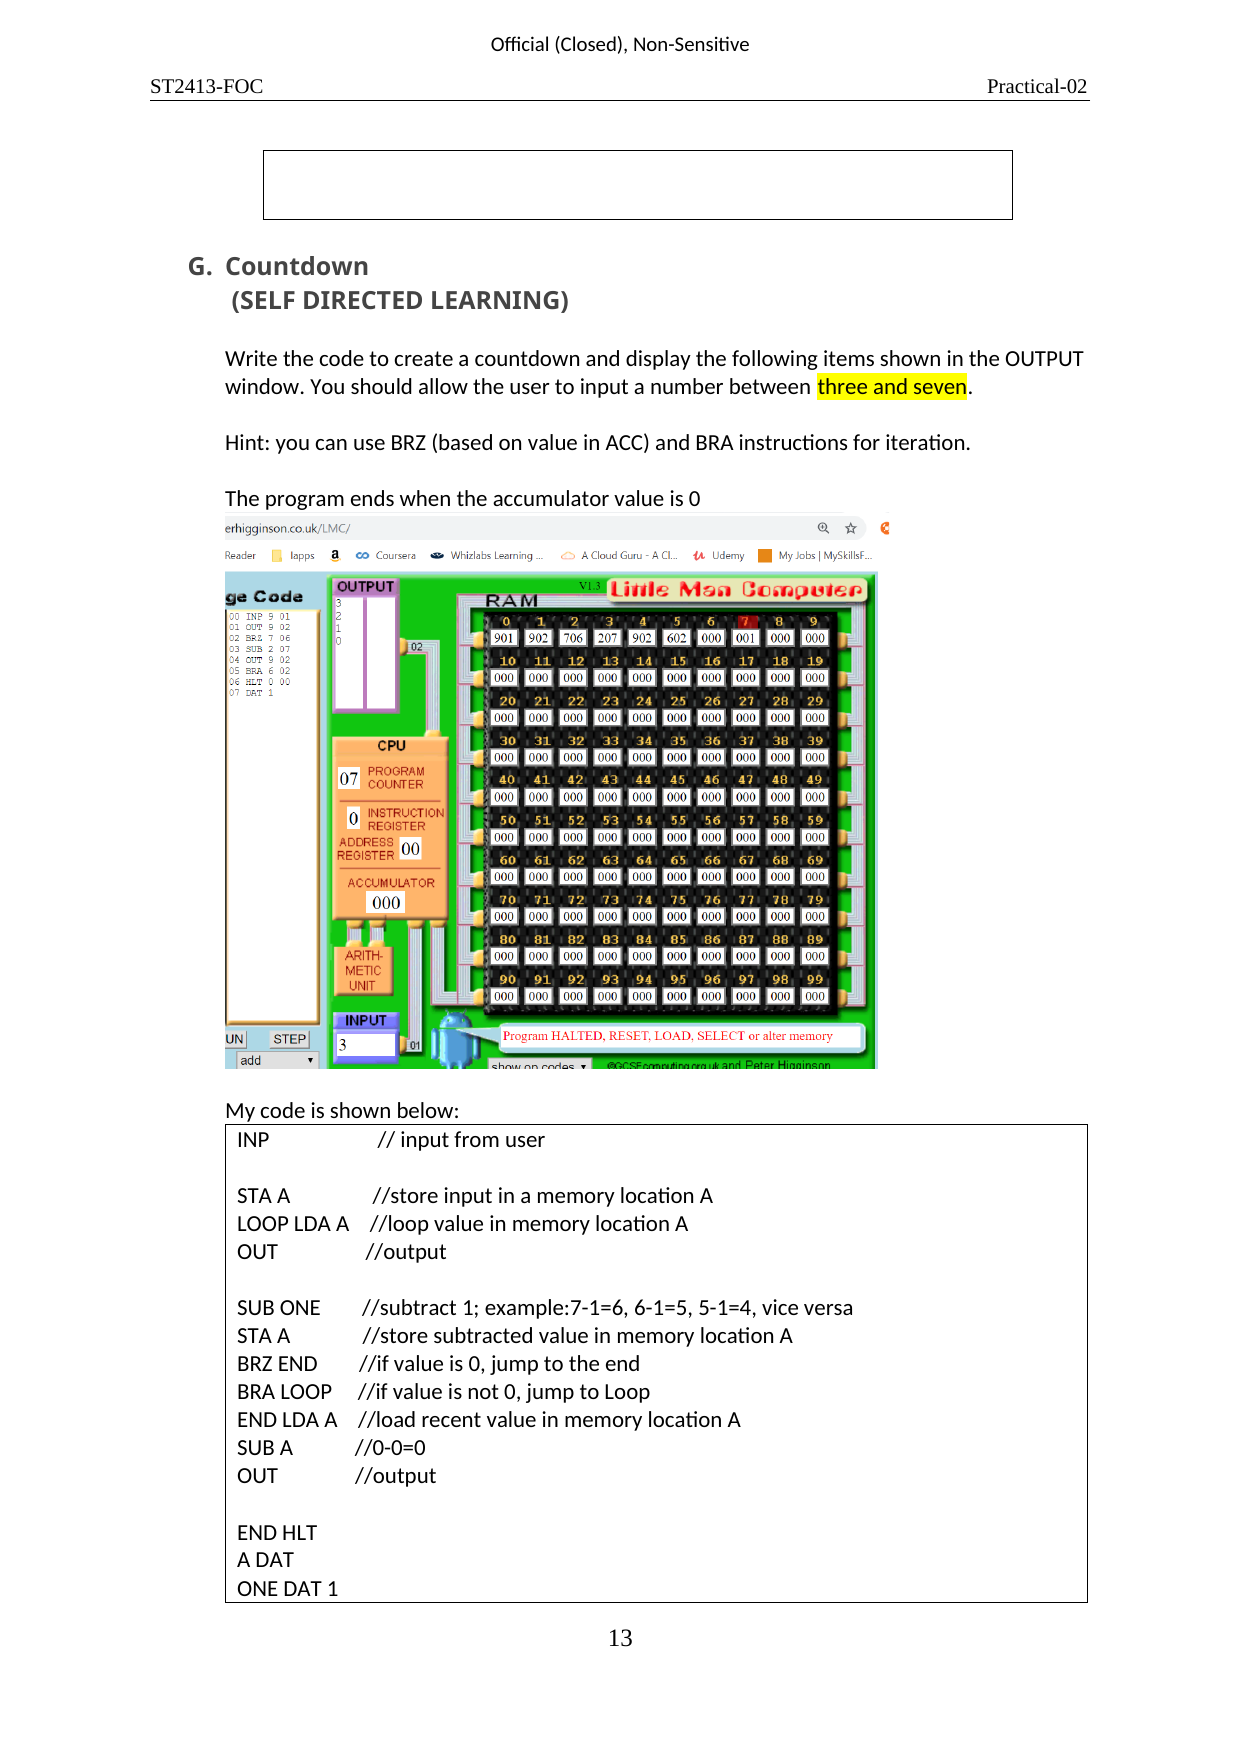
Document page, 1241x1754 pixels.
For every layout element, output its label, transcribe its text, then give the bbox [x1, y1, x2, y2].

picture [225, 512, 890, 1069]
text Hint: you can use BRZ (based on value in ACC) and BRA instructions for iteration. [225, 428, 1090, 456]
text Write the code to create a countdown and display the following items shown in the OUTPUT window. You should allow the user to input a number between three and seven. [225, 344, 1090, 400]
text The program ends when the accumulator value is 0 [225, 484, 1090, 512]
table_header INP // input from user STA A //store input in a memory location A LOOP LDA A //loop value in memory location A OUT //output SUB ONE //subtract 1; example:7-1=6, 6-1=5, 5-1=4, vice versa STA A //store subtracted value in memory location A BRZ END //if value is 0, jump to the end BRA LOOP //if value is not 0, jump to Loop END LDA A //load recent value in memory location A SUB A //0-0=0 OUT //output END HLT A DAT ONE DAT 1 [226, 1125, 1087, 1602]
text My code is shown below: [225, 1096, 1090, 1124]
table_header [264, 151, 1012, 219]
list Countdown (SELF DIRECTED LEARNING) [187, 248, 1090, 316]
